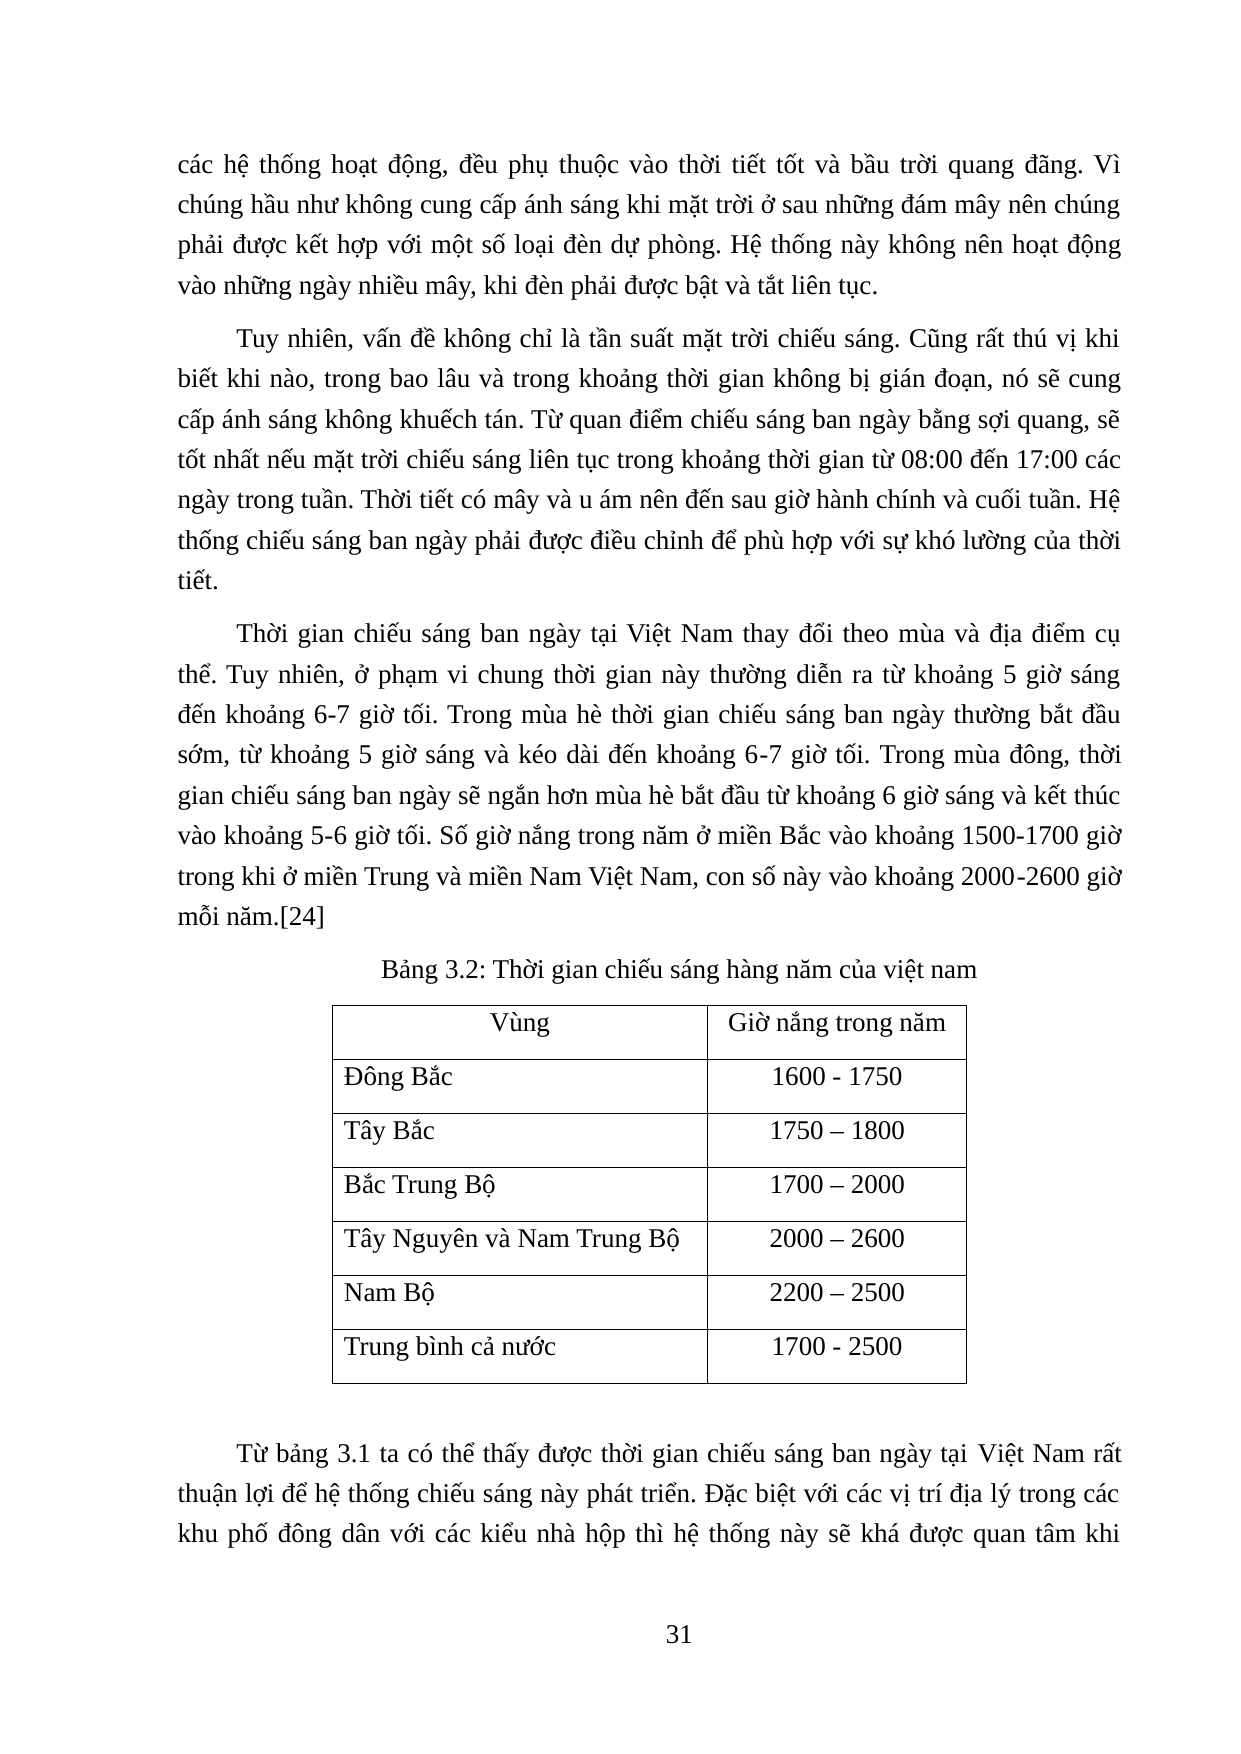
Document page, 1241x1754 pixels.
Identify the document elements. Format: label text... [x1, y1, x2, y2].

table_header Giờ nắng trong năm [708, 1006, 966, 1059]
table_cell 2200 – 2500 [708, 1276, 966, 1329]
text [177, 1437, 1122, 1549]
table_cell 1750 – 1800 [708, 1114, 966, 1167]
table_cell Đông Bắc [333, 1060, 707, 1113]
table_cell Tây Nguyên và Nam Trung Bộ [333, 1222, 707, 1275]
table_cell Nam Bộ [333, 1276, 707, 1329]
text Thời gian chiếu sáng ban ngày tại Việt Nam thay đổi theo mùa và địa điểm cụ thể. Tuy nhiên, ở phạm vi chung thời gian này thường diễn ra từ khoảng 5 giờ sáng đến khoảng 6-7 giờ tối. Trong mùa hè thời gian chiếu sáng ban ngày thường bắt đầu sớm, từ khoảng 5 giờ sáng và kéo dài đến khoảng 6-7 giờ tối. Trong mùa đông, thời gian chiếu sáng ban ngày sẽ ngắn hơn mùa hè bắt đầu từ khoảng 6 giờ sáng và kết thúc vào khoảng 5-6 giờ tối. Số giờ nắng trong năm ở miền Bắc vào khoảng 1500-1700 giờ trong khi ở miền Trung và miền Nam Việt Nam, con số này vào khoảng 2000-2600 giờ mỗi năm.[24] [177, 617, 1122, 931]
table_cell Bắc Trung Bộ [333, 1168, 707, 1221]
table_cell Tây Bắc [333, 1114, 707, 1167]
table_header Vùng [333, 1006, 707, 1059]
table_cell 1700 – 2000 [708, 1168, 966, 1221]
table_cell 1700 - 2500 [708, 1330, 966, 1383]
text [177, 148, 1122, 300]
table_cell 1600 - 1750 [708, 1060, 966, 1113]
text Tuy nhiên, vấn đề không chỉ là tần suất mặt trời chiếu sáng. Cũng rất thú vị khi biết khi nào, trong bao lâu và trong khoảng thời gian không bị gián đoạn, nó sẽ cung cấp ánh sáng không khuếch tán. Từ quan điểm chiếu sáng ban ngày bằng sợi quang, sẽ tốt nhất nếu mặt trời chiếu sáng liên tục trong khoảng thời gian từ 08:00 đến 17:00 các ngày trong tuần. Thời tiết có mây và u ám nên đến sau giờ hành chính và cuối tuần. Hệ thống chiếu sáng ban ngày phải được điều chỉnh để phù hợp với sự khó lường của thời tiết. [177, 322, 1122, 596]
table_cell 2000 – 2600 [708, 1222, 966, 1275]
table_cell Trung bình cả nước [333, 1330, 707, 1383]
